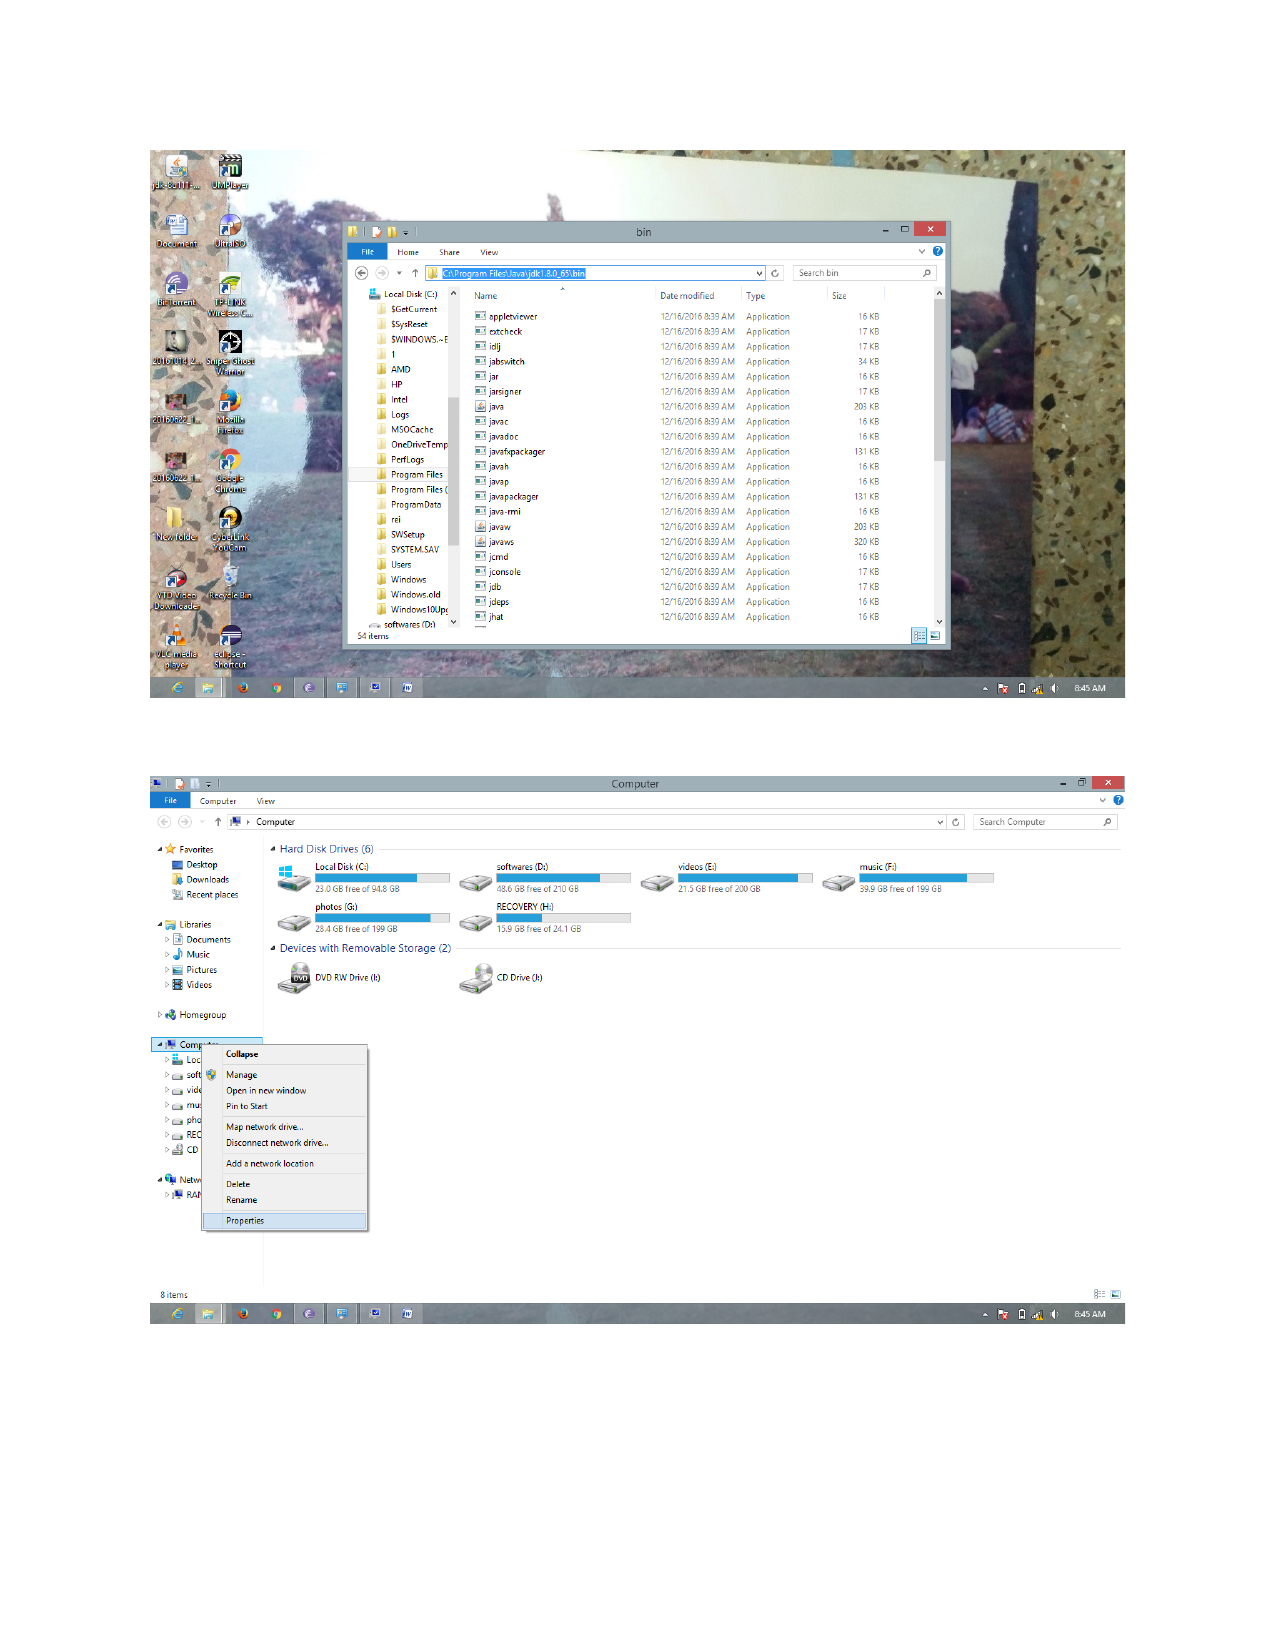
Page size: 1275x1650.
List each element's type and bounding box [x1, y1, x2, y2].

picture [150, 776, 1125, 1324]
picture [150, 150, 1125, 698]
